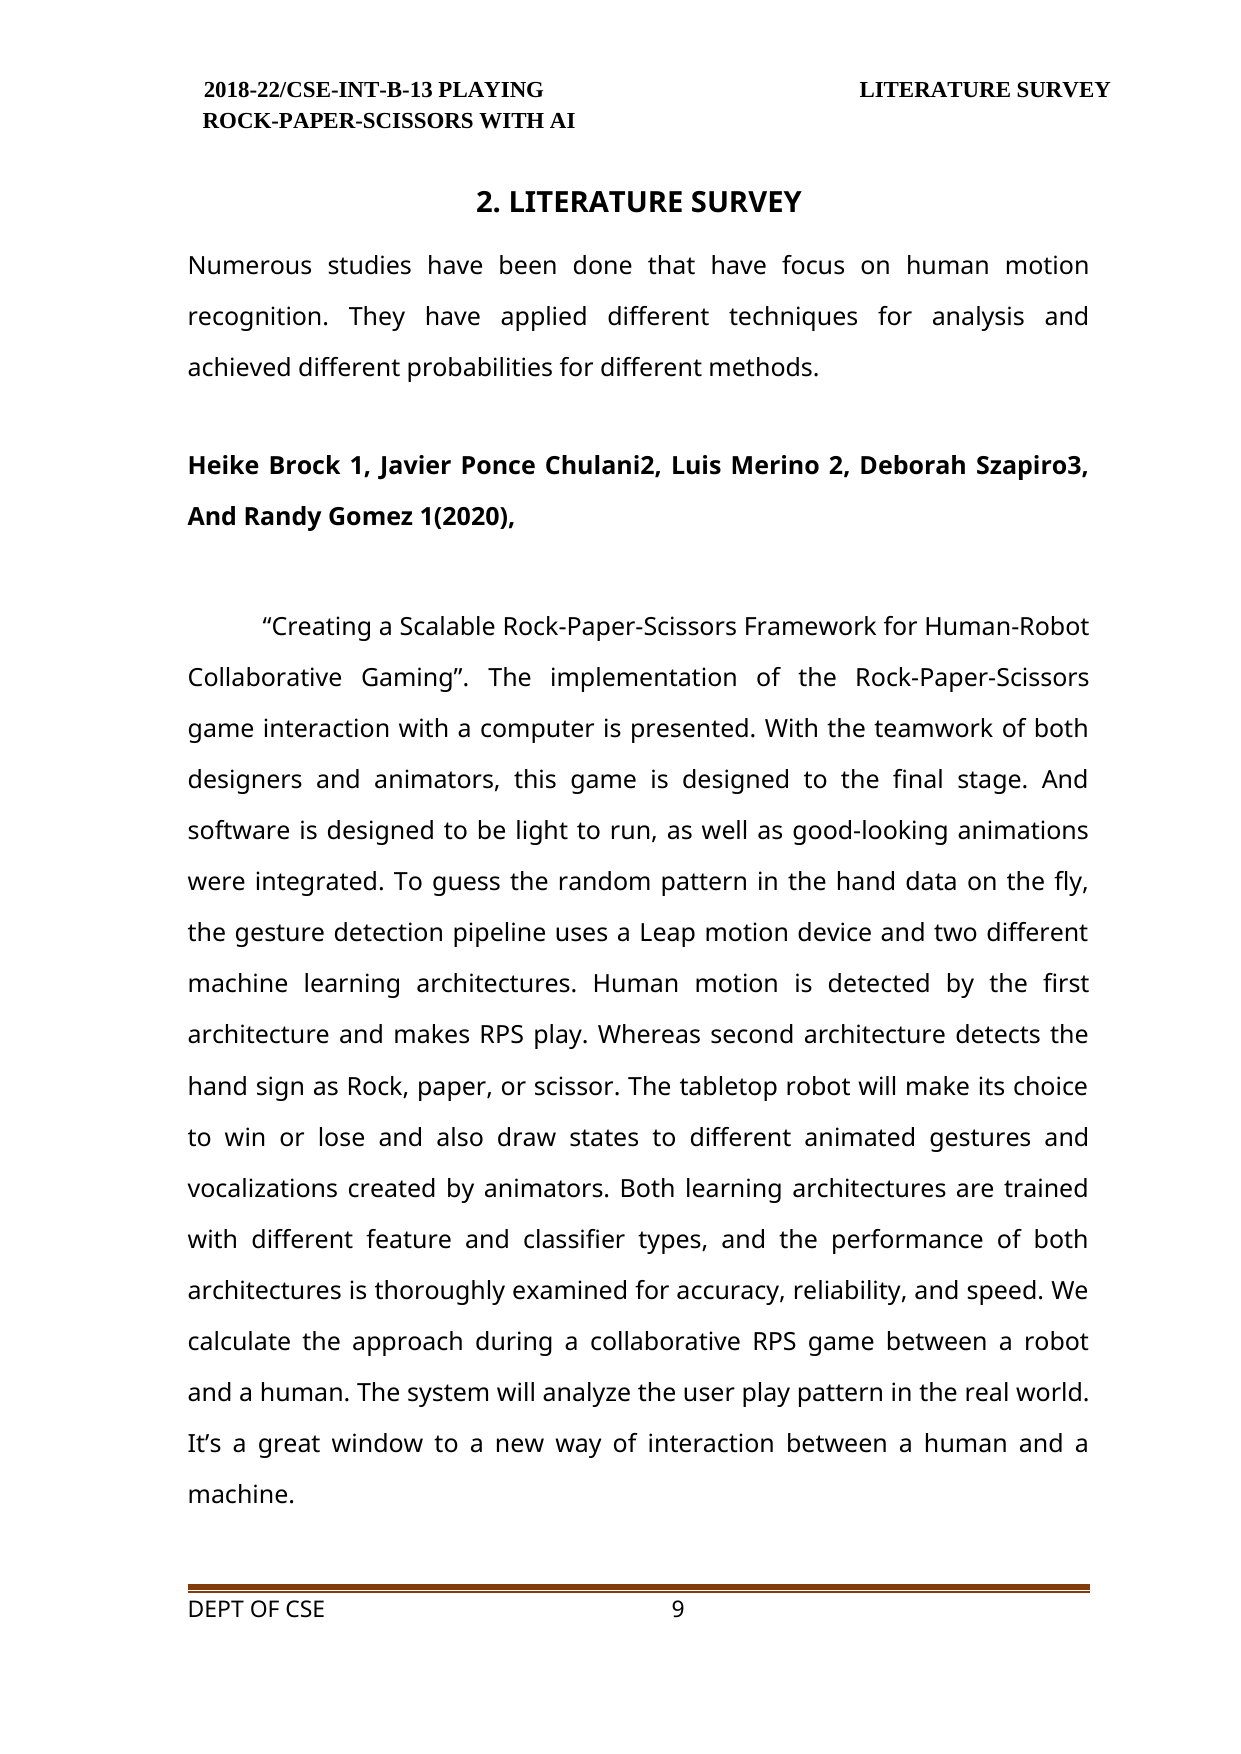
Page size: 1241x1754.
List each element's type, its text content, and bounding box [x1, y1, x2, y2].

text Heike Brock 1, Javier Ponce Chulani2, Luis Merino 2, Deborah Szapiro3, And Randy Gomez 1(2020), [187, 447, 1090, 532]
text “Creating a Scalable Rock-Paper-Scissors Framework for Human-Robot Collaborative Gaming”. The implementation of the Rock-Paper-Scissors game interaction with a computer is presented. With the teamwork of both designers and animators, this game is designed to the final stage. And software is designed to be light to run, as well as good-looking animations were integrated. To guess the random pattern in the hand data on the fly, the gesture detection pipeline uses a Leap motion device and two different machine learning architectures. Human motion is detected by the first architecture and makes RPS play. Whereas second architecture detects the hand sign as Rock, paper, or scissor. The tabletop robot will make its choice to win or lose and also draw states to different animated gestures and vocalizations created by animators. Both learning architectures are trained with different feature and classifier types, and the performance of both architectures is thoroughly examined for accuracy, reliability, and speed. We calculate the approach during a collaborative RPS game between a robot and a human. The system will analyze the user play pattern in the real world. It’s a great window to a new way of interaction between a human and a machine. [187, 609, 1090, 1511]
text Numerous studies have been done that have focus on human motion recognition. They have applied different techniques for analysis and achieved different probabilities for different methods. [187, 247, 1090, 383]
text 2. LITERATURE SURVEY [187, 181, 1090, 221]
